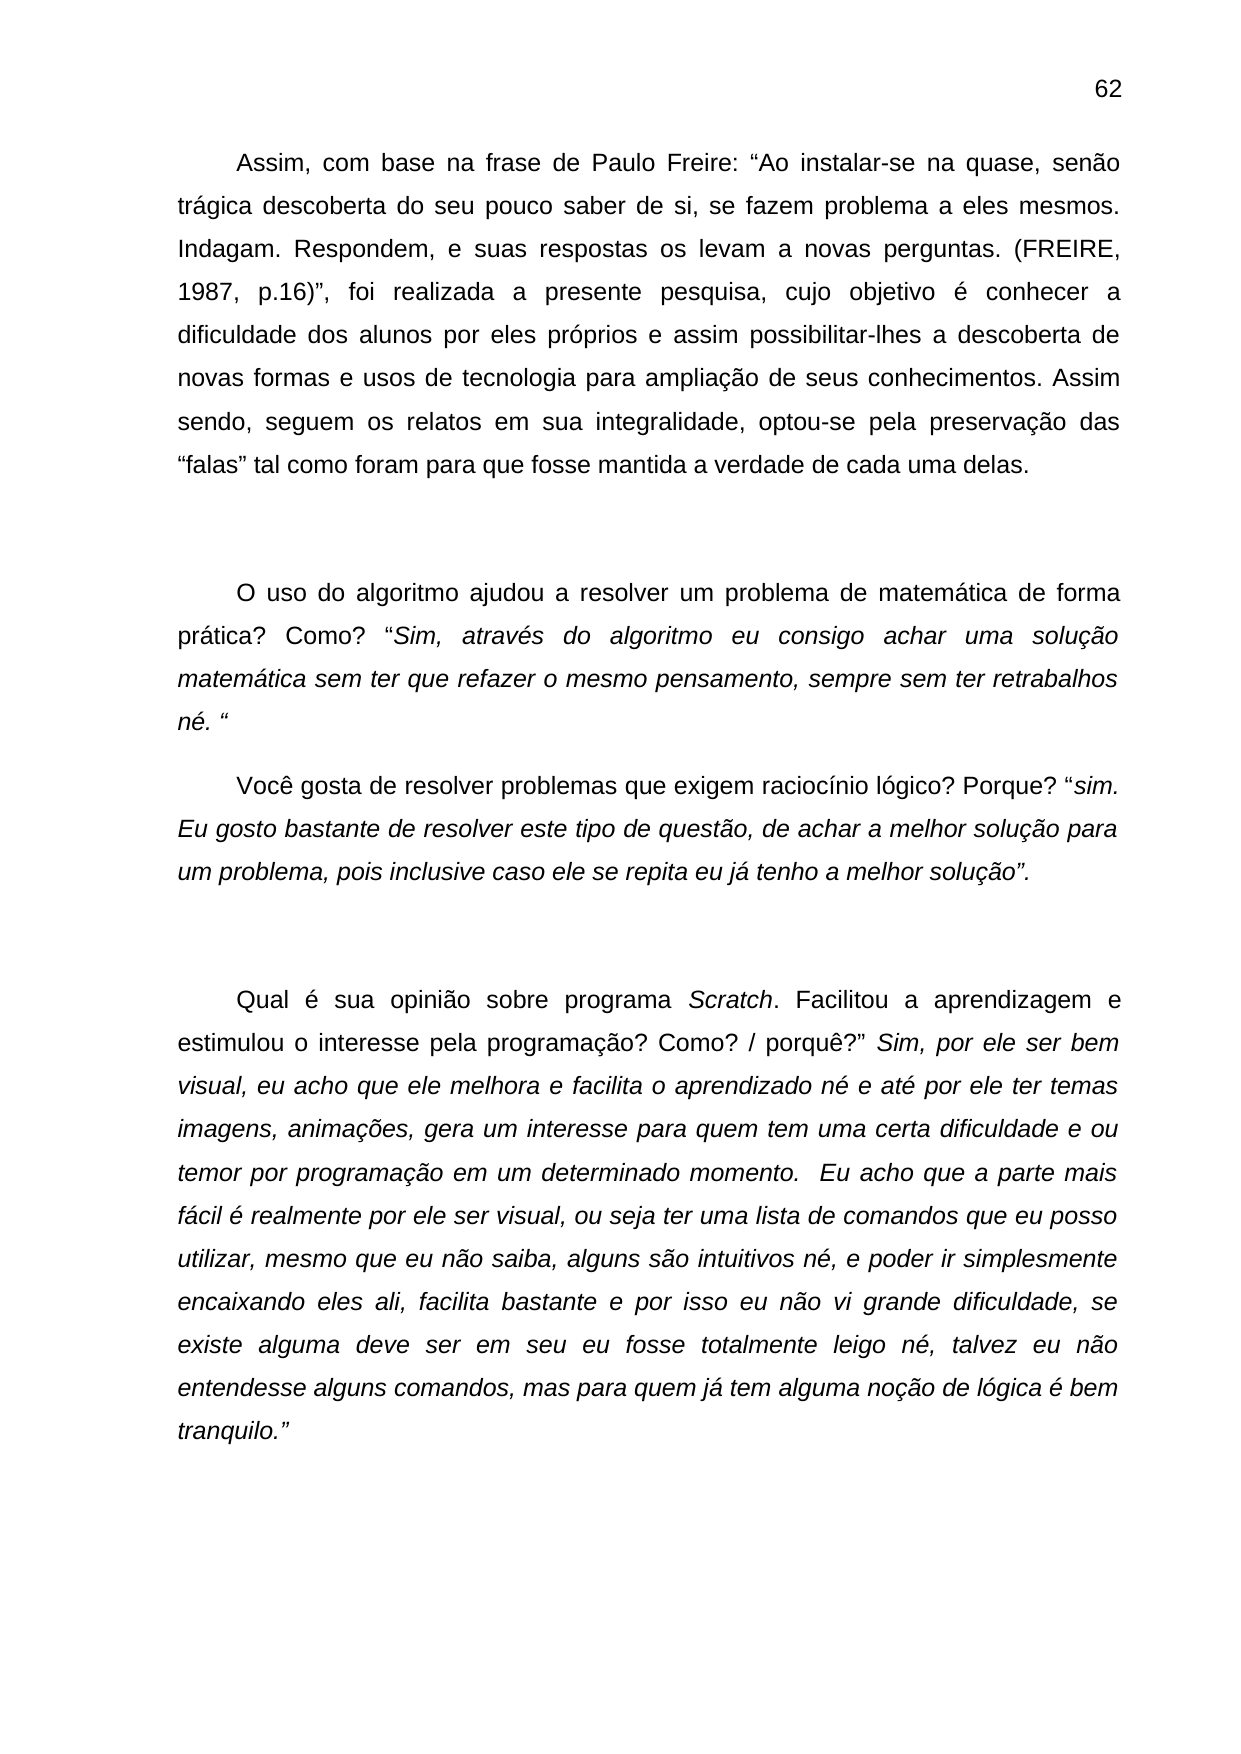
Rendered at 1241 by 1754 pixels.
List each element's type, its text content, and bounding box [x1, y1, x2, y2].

text Você gosta de resolver problemas que exigem raciocínio lógico? Porque? “sim. Eu gosto bastante de resolver este tipo de questão, de achar a melhor solução para um problema, pois inclusive caso ele se repita eu já tenho a melhor solução”. [177, 771, 1122, 886]
text Assim, com base na frase de Paulo Freire: “Ao instalar-se na quase, senão trágica descoberta do seu pouco saber de si, se fazem problema a eles mesmos. Indagam. Respondem, e suas respostas os levam a novas perguntas. (FREIRE, 1987, p.16)”, foi realizada a presente pesquisa, cujo objetivo é conhecer a dificuldade dos alunos por eles próprios e assim possibilitar-lhes a descoberta de novas formas e usos de tecnologia para ampliação de seus conhecimentos. Assim sendo, seguem os relatos em sua integralidade, optou-se pela preservação das “falas” tal como foram para que fosse mantida a verdade de cada uma delas. [177, 148, 1122, 478]
text O uso do algoritmo ajudou a resolver um problema de matemática de forma prática? Como? “Sim, através do algoritmo eu consigo achar uma solução matemática sem ter que refazer o mesmo pensamento, sempre sem ter retrabalhos né. “ [177, 577, 1122, 736]
text Qual é sua opinião sobre programa Scratch. Facilitou a aprendizagem e estimulou o interesse pela programação? Como? / porquê?” Sim, por ele ser bem visual, eu acho que ele melhora e facilita o aprendizado né e até por ele ter temas imagens, animações, gera um interesse para quem tem uma certa dificuldade e ou temor por programação em um determinado momento. Eu acho que a parte mais fácil é realmente por ele ser visual, ou seja ter uma lista de comandos que eu posso utilizar, mesmo que eu não saiba, alguns são intuitivos né, e poder ir simplesmente encaixando eles ali, facilita bastante e por isso eu não vi grande dificuldade, se existe alguma deve ser em seu eu fosse totalmente leigo né, talvez eu não entendesse alguns comandos, mas para quem já tem alguma noção de lógica é bem tranquilo.” [177, 985, 1122, 1445]
